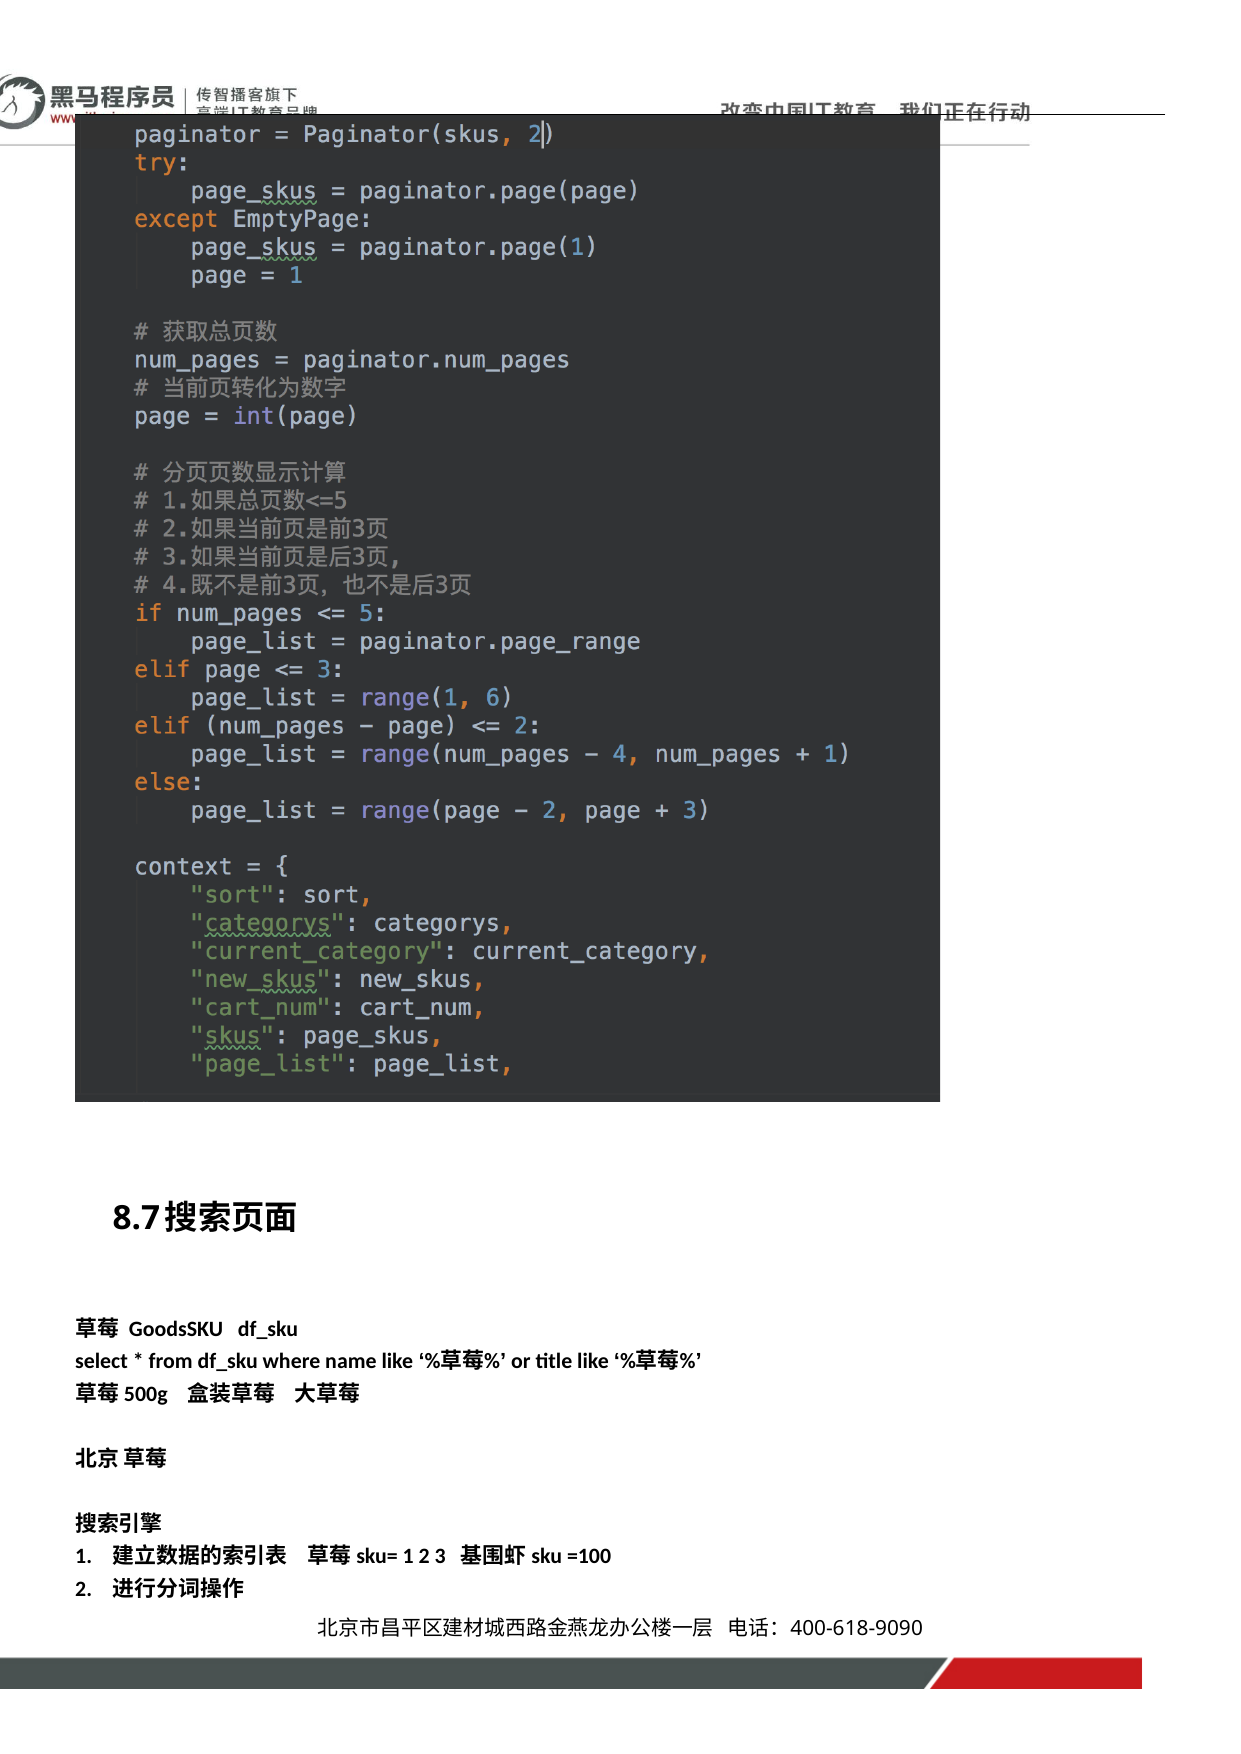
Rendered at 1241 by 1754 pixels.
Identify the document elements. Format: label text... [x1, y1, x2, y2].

picture [0, 3, 1133, 1102]
list 建立数据的索引表 草莓 sku= 1 2 3 基围虾 sku =100 [75, 1538, 1165, 1570]
text 草莓 GoodsSKU df_sku [75, 1310, 1165, 1343]
subtitle 搜索页面 [112, 1183, 1165, 1248]
text 搜索引擎 [75, 1505, 1165, 1538]
text 草莓 500g 盒装草莓 大草莓 [75, 1375, 1165, 1408]
list 进行分词操作 [75, 1570, 1165, 1603]
text select * from df_sku where name like ‘%草莓%’ or title like ‘%草莓%’ [75, 1343, 1165, 1375]
text 北京 草莓 [75, 1440, 1165, 1473]
picture [0, 1599, 1143, 1689]
